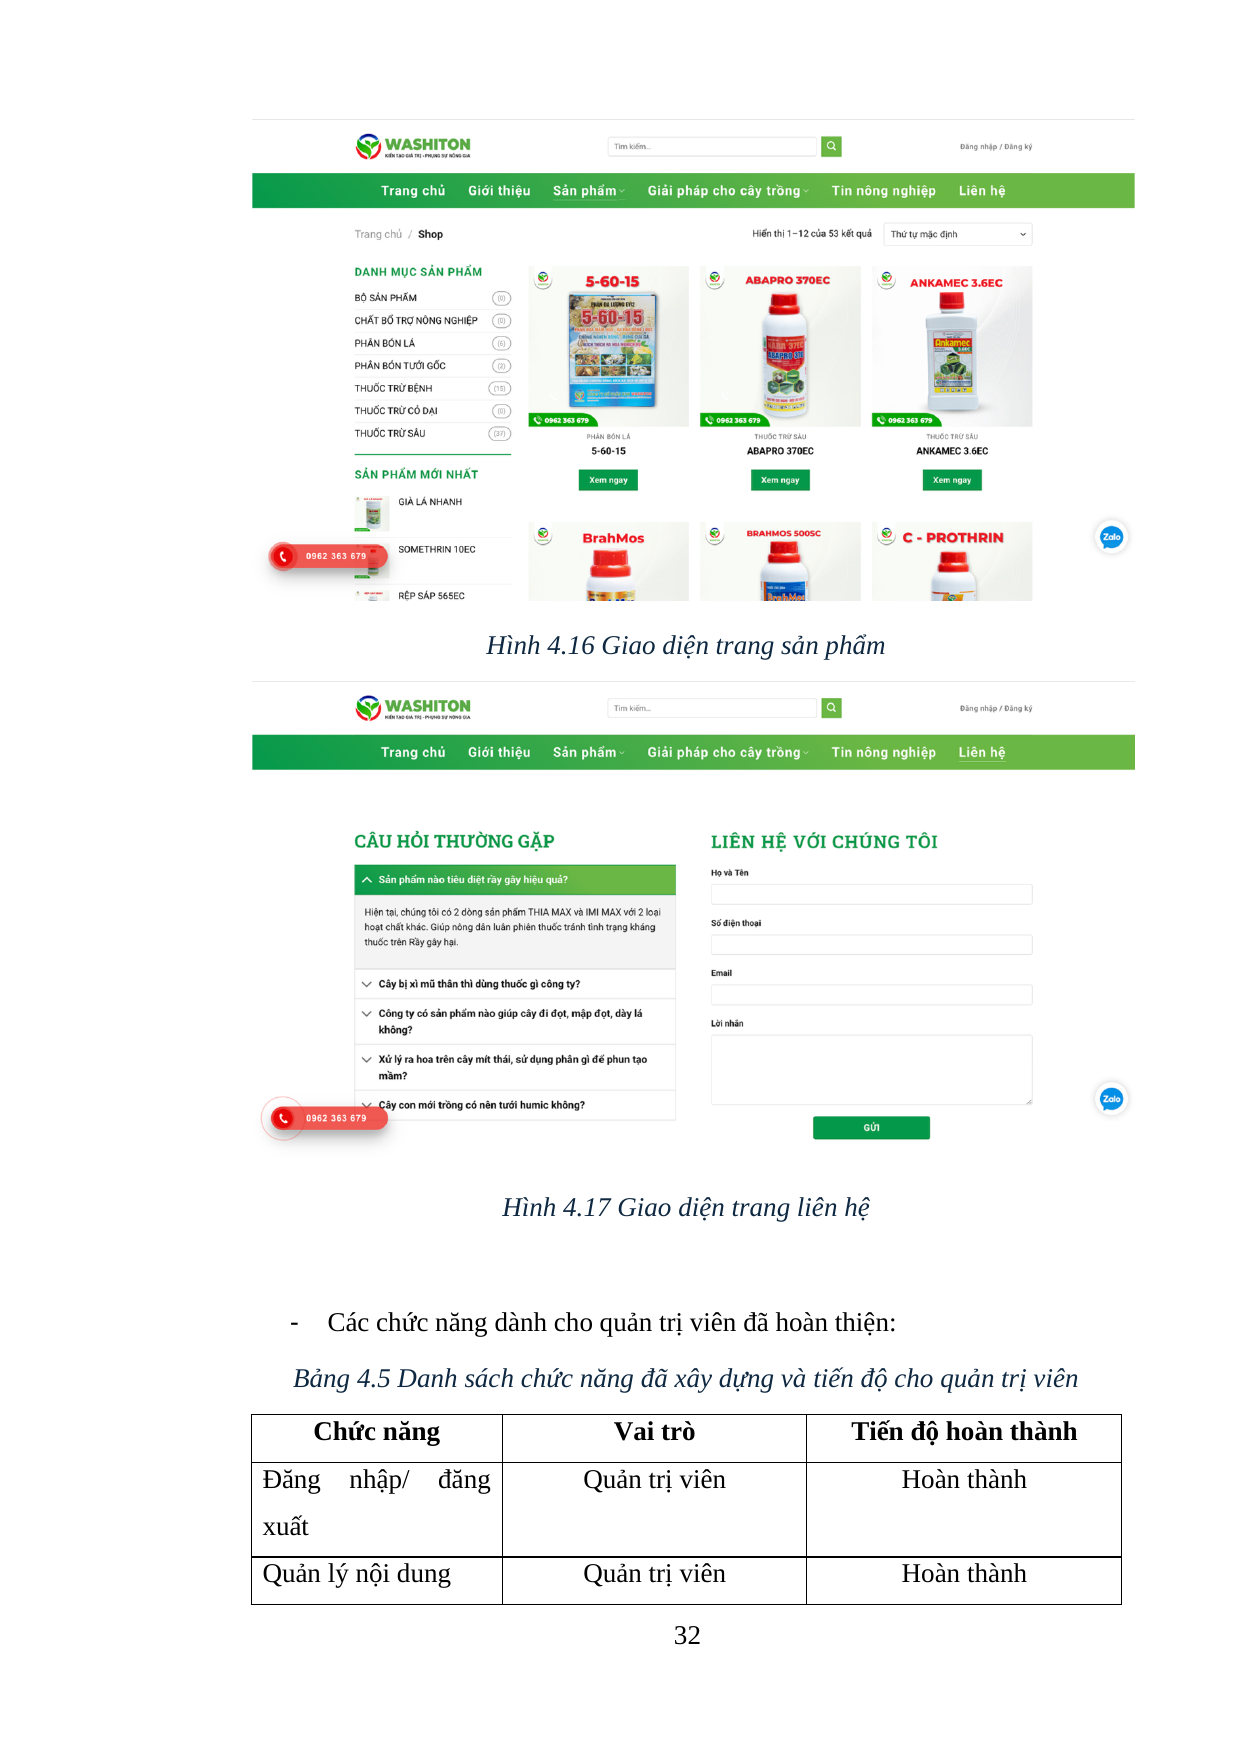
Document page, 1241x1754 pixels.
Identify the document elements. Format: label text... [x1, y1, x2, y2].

list Các chức năng dành cho quản trị viên đã hoàn thiện: [290, 1302, 1122, 1339]
table_cell Quản lý nội dung [252, 1558, 502, 1604]
table_cell Đăng nhập/ đăng xuất [252, 1463, 502, 1556]
table_header Chức năng [252, 1415, 502, 1462]
table_cell Hoàn thành [807, 1463, 1121, 1556]
table_header Tiến độ hoàn thành [807, 1415, 1121, 1462]
table_cell Quản trị viên [503, 1463, 806, 1556]
picture [252, 119, 1135, 601]
table_cell Quản trị viên [503, 1558, 806, 1604]
picture [252, 681, 1135, 1163]
table_header Vai trò [503, 1415, 806, 1462]
table_cell Hoàn thành [807, 1558, 1121, 1604]
